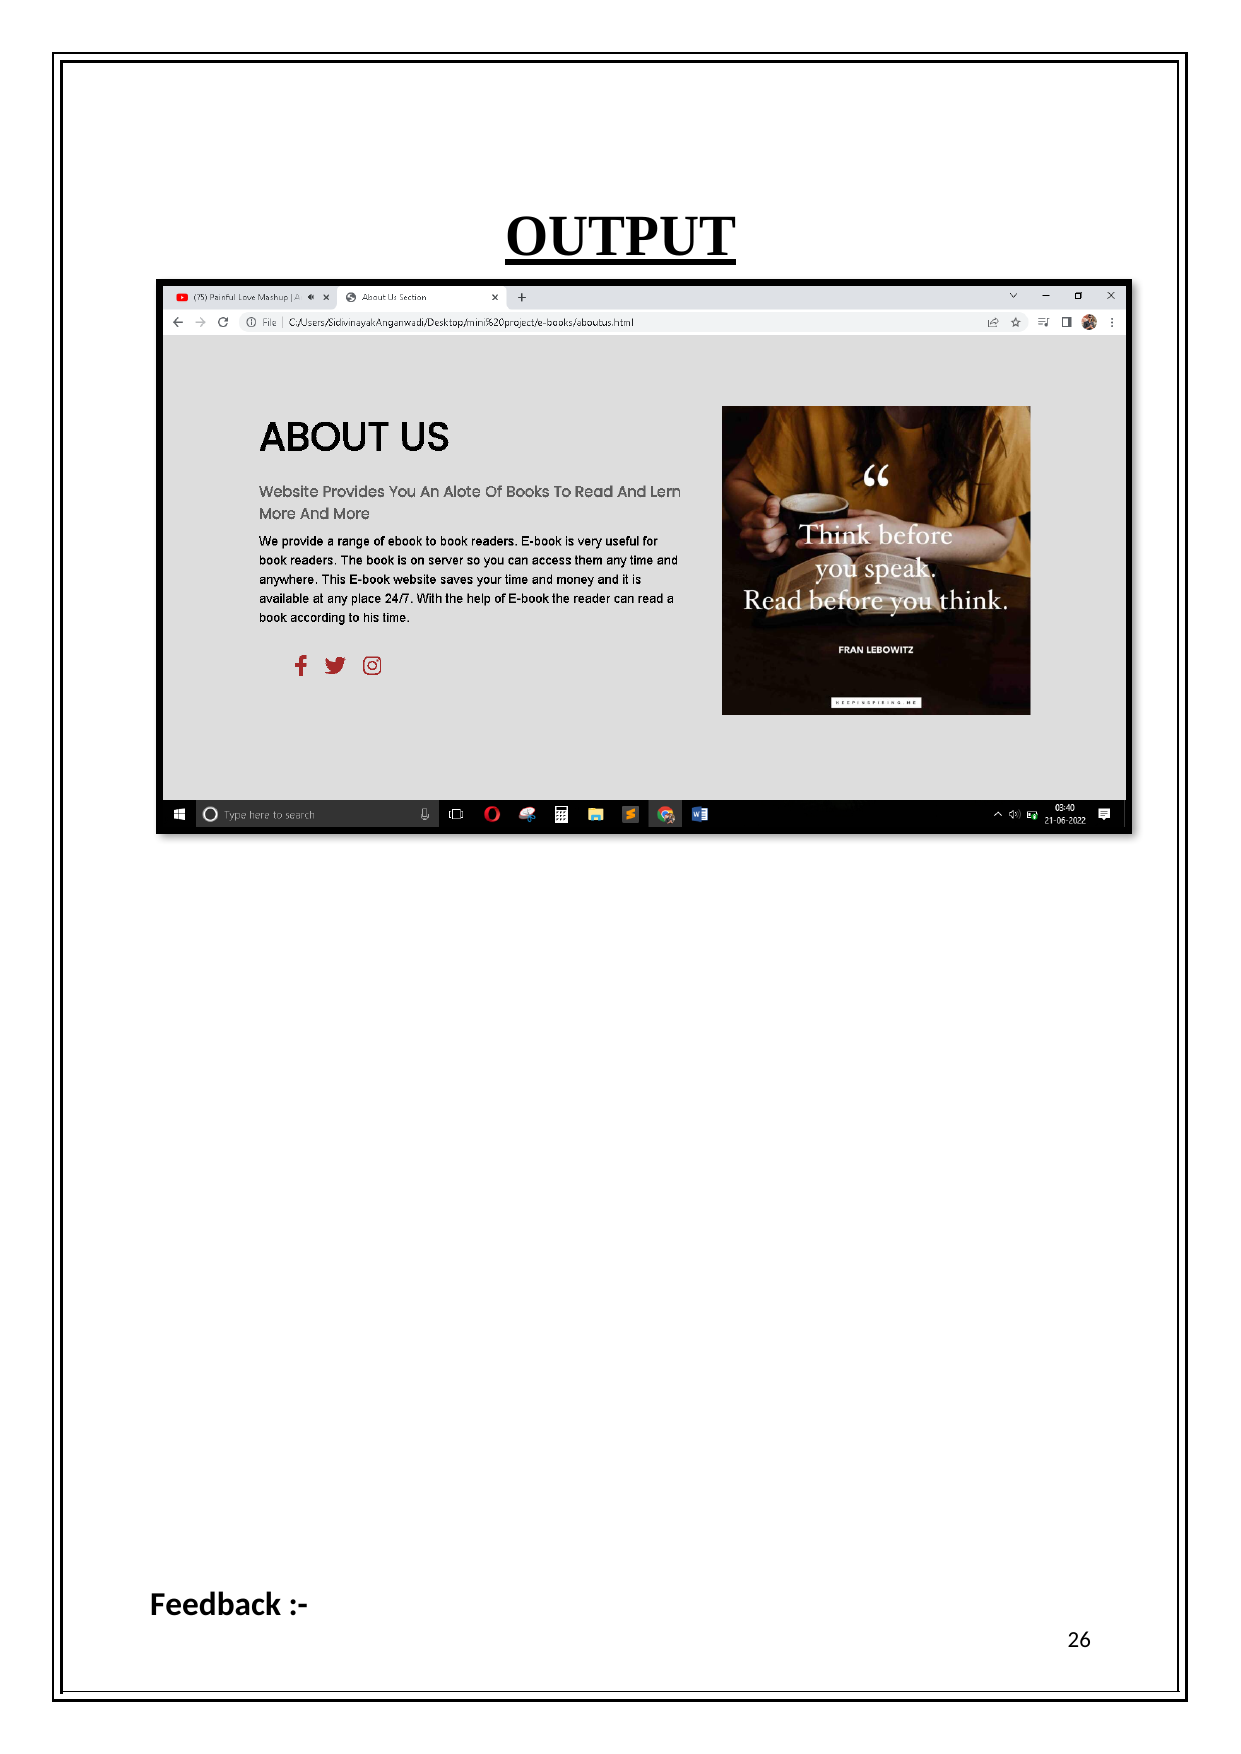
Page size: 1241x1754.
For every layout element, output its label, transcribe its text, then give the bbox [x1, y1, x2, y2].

subtitle Feedback :- [150, 1583, 1103, 1623]
text OUTPUT [314, 201, 927, 268]
picture [163, 286, 1126, 827]
